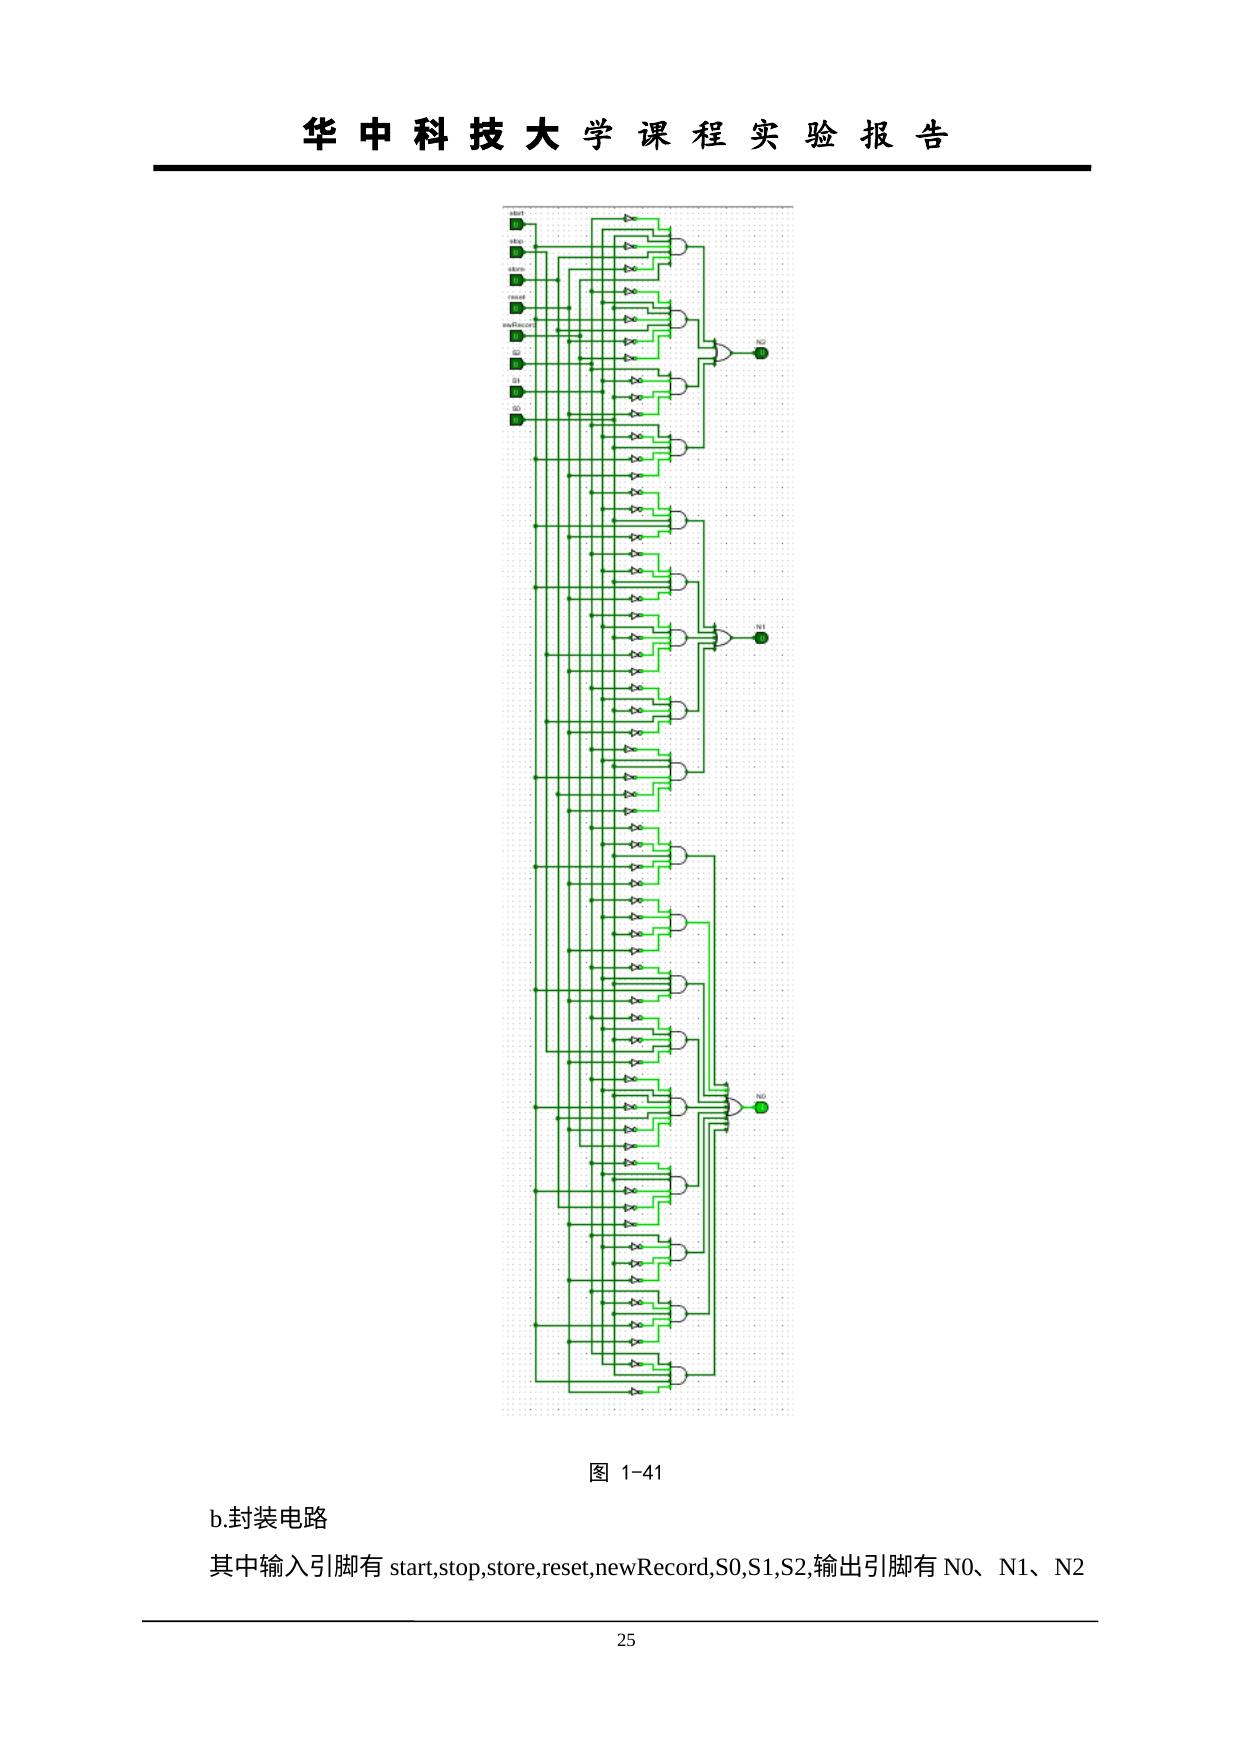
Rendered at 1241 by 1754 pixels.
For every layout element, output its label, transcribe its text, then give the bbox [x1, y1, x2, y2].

text b.封装电路 [159, 1493, 1093, 1541]
picture [502, 205, 794, 1417]
text 其中输入引脚有start,stop,store,reset,newRecord,S0,S1,S2,输出引脚有N0、N1、N2 [159, 1541, 1093, 1588]
text 图 1-41 [159, 1458, 1093, 1483]
